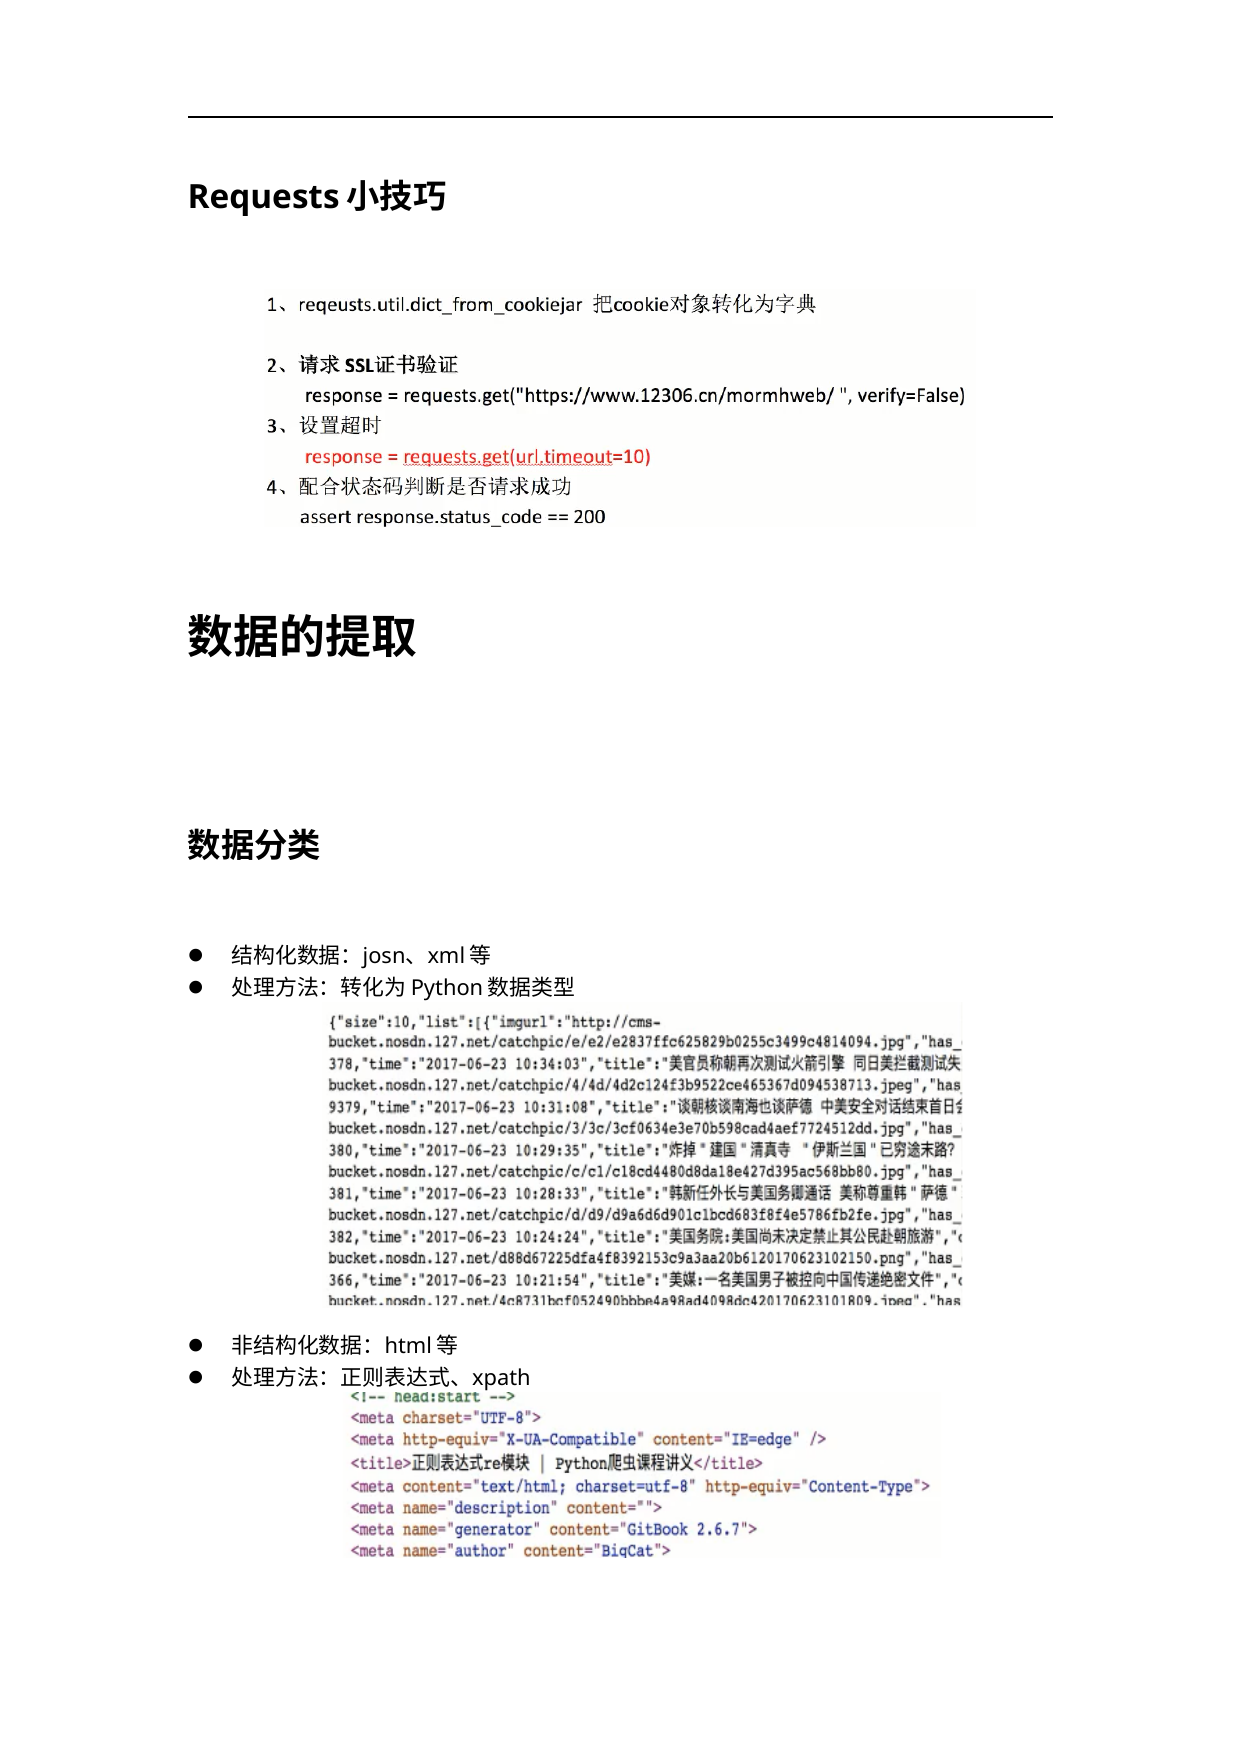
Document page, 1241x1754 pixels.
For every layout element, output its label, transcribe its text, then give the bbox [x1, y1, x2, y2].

picture [342, 1392, 942, 1558]
picture [321, 1002, 963, 1308]
list 处理方法：正则表达式、xpath [187, 1360, 1053, 1392]
picture [264, 289, 976, 527]
subtitle 数据的提取 [187, 585, 1053, 682]
list 非结构化数据：html等 [187, 1327, 1053, 1360]
subtitle 数据分类 [187, 810, 1053, 875]
list 处理方法：转化为Python数据类型 [187, 970, 1053, 1002]
list 结构化数据：josn、xml等 [187, 937, 1053, 970]
subtitle Requests小技巧 [187, 162, 1053, 227]
